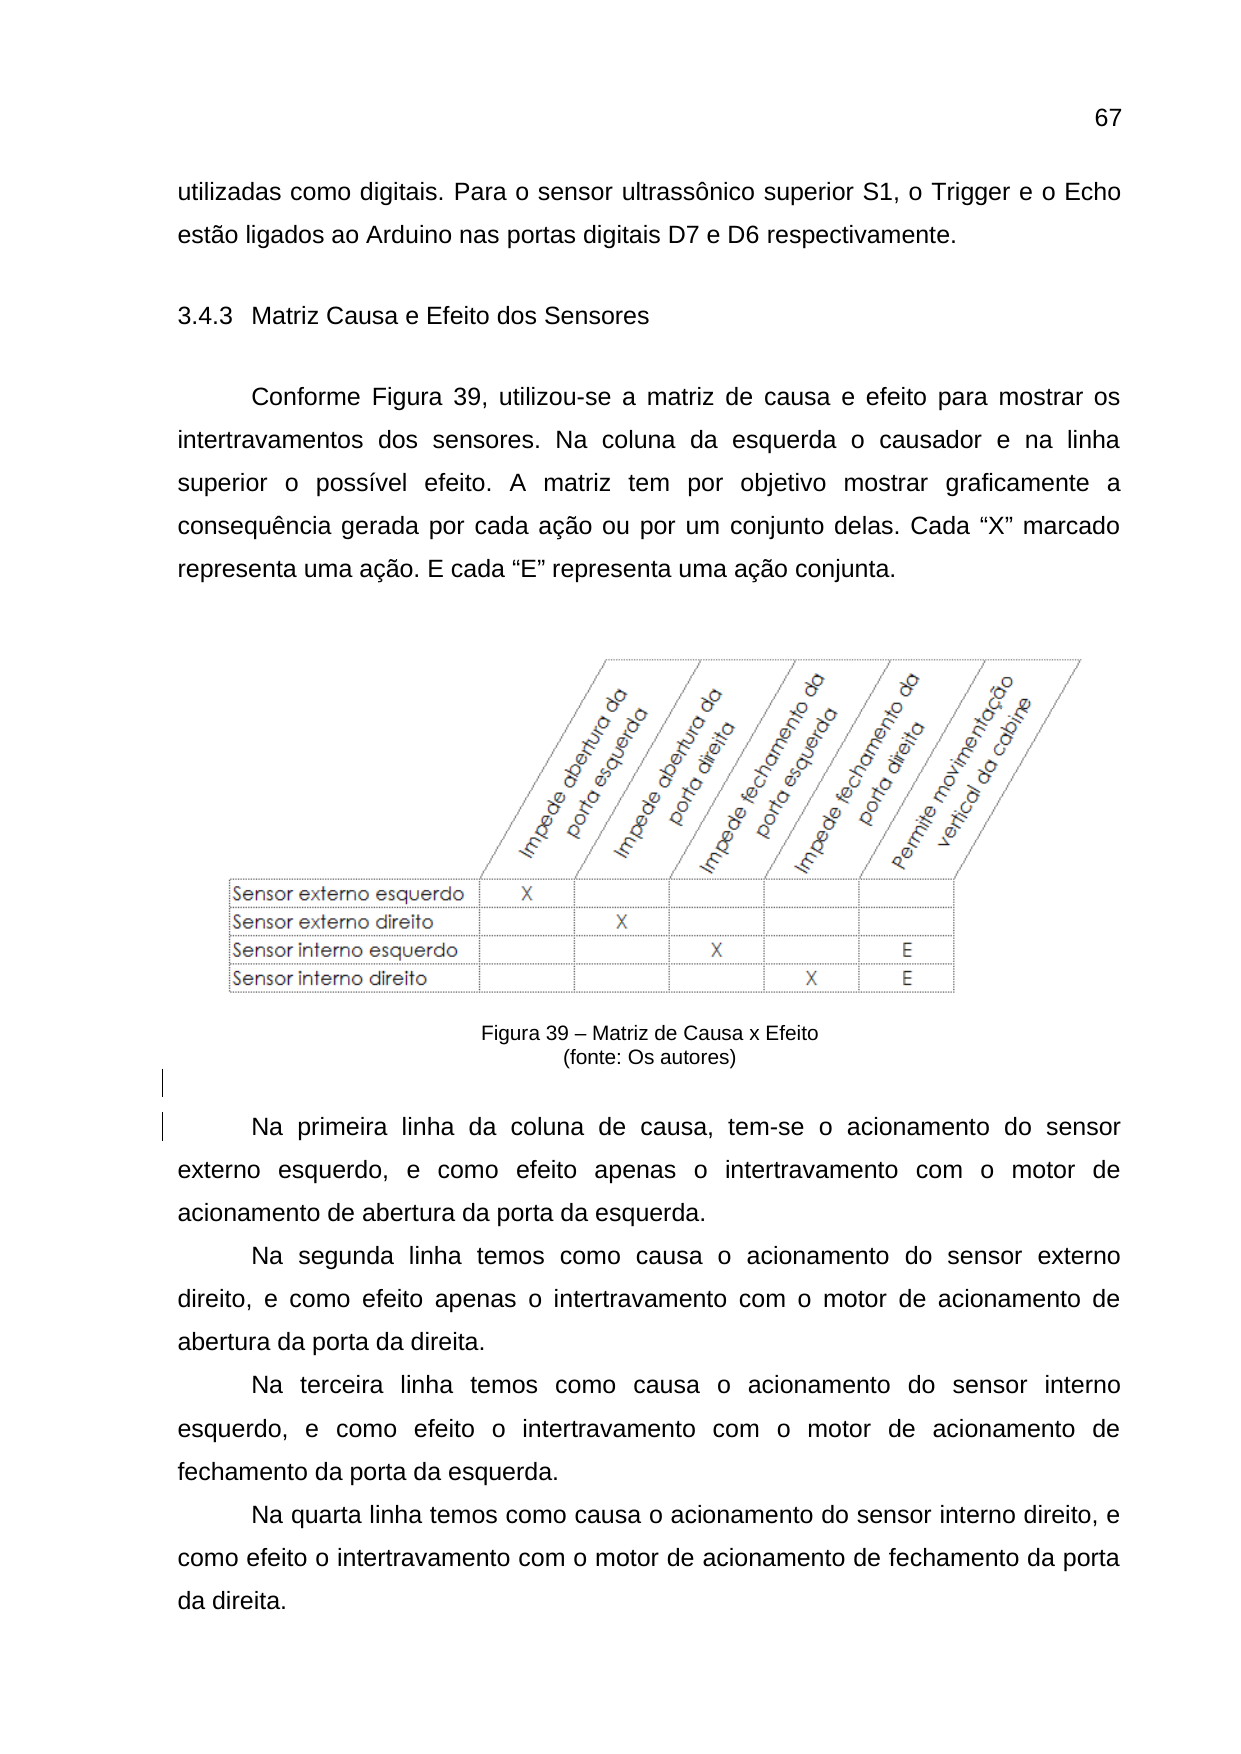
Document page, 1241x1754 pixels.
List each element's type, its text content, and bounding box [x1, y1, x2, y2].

text (fonte: Os autores) [177, 1045, 1122, 1069]
text Na terceira linha temos como causa o acionamento do sensor interno esquerdo, e como efeito o intertravamento com o motor de acionamento de fechamento da porta da esquerda. [177, 1371, 1122, 1486]
text Na segunda linha temos como causa o acionamento do sensor externo direito, e como efeito apenas o intertravamento com o motor de acionamento de abertura da porta da direita. [177, 1241, 1122, 1356]
text Na quarta linha temos como causa o acionamento do sensor interno direito, e como efeito o intertravamento com o motor de acionamento de fechamento da porta da direita. [177, 1500, 1122, 1615]
text Conforme Figura 39, utilizou-se a matriz de causa e efeito para mostrar os intertravamentos dos sensores. Na coluna da esquerda o causador e na linha superior o possível efeito. A matriz tem por objetivo mostrar graficamente a consequência gerada por cada ação ou por um conjunto delas. Cada “X” marcado representa uma ação. E cada “E” representa uma ação conjunta. [177, 382, 1122, 583]
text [177, 177, 1122, 249]
subtitle Matriz Causa e Efeito dos Sensores [177, 301, 1122, 330]
text Na primeira linha da coluna de causa, tem-se o acionamento do sensor externo esquerdo, e como efeito apenas o intertravamento com o motor de acionamento de abertura da porta da esquerda. [177, 1112, 1122, 1227]
picture [206, 640, 1093, 1007]
